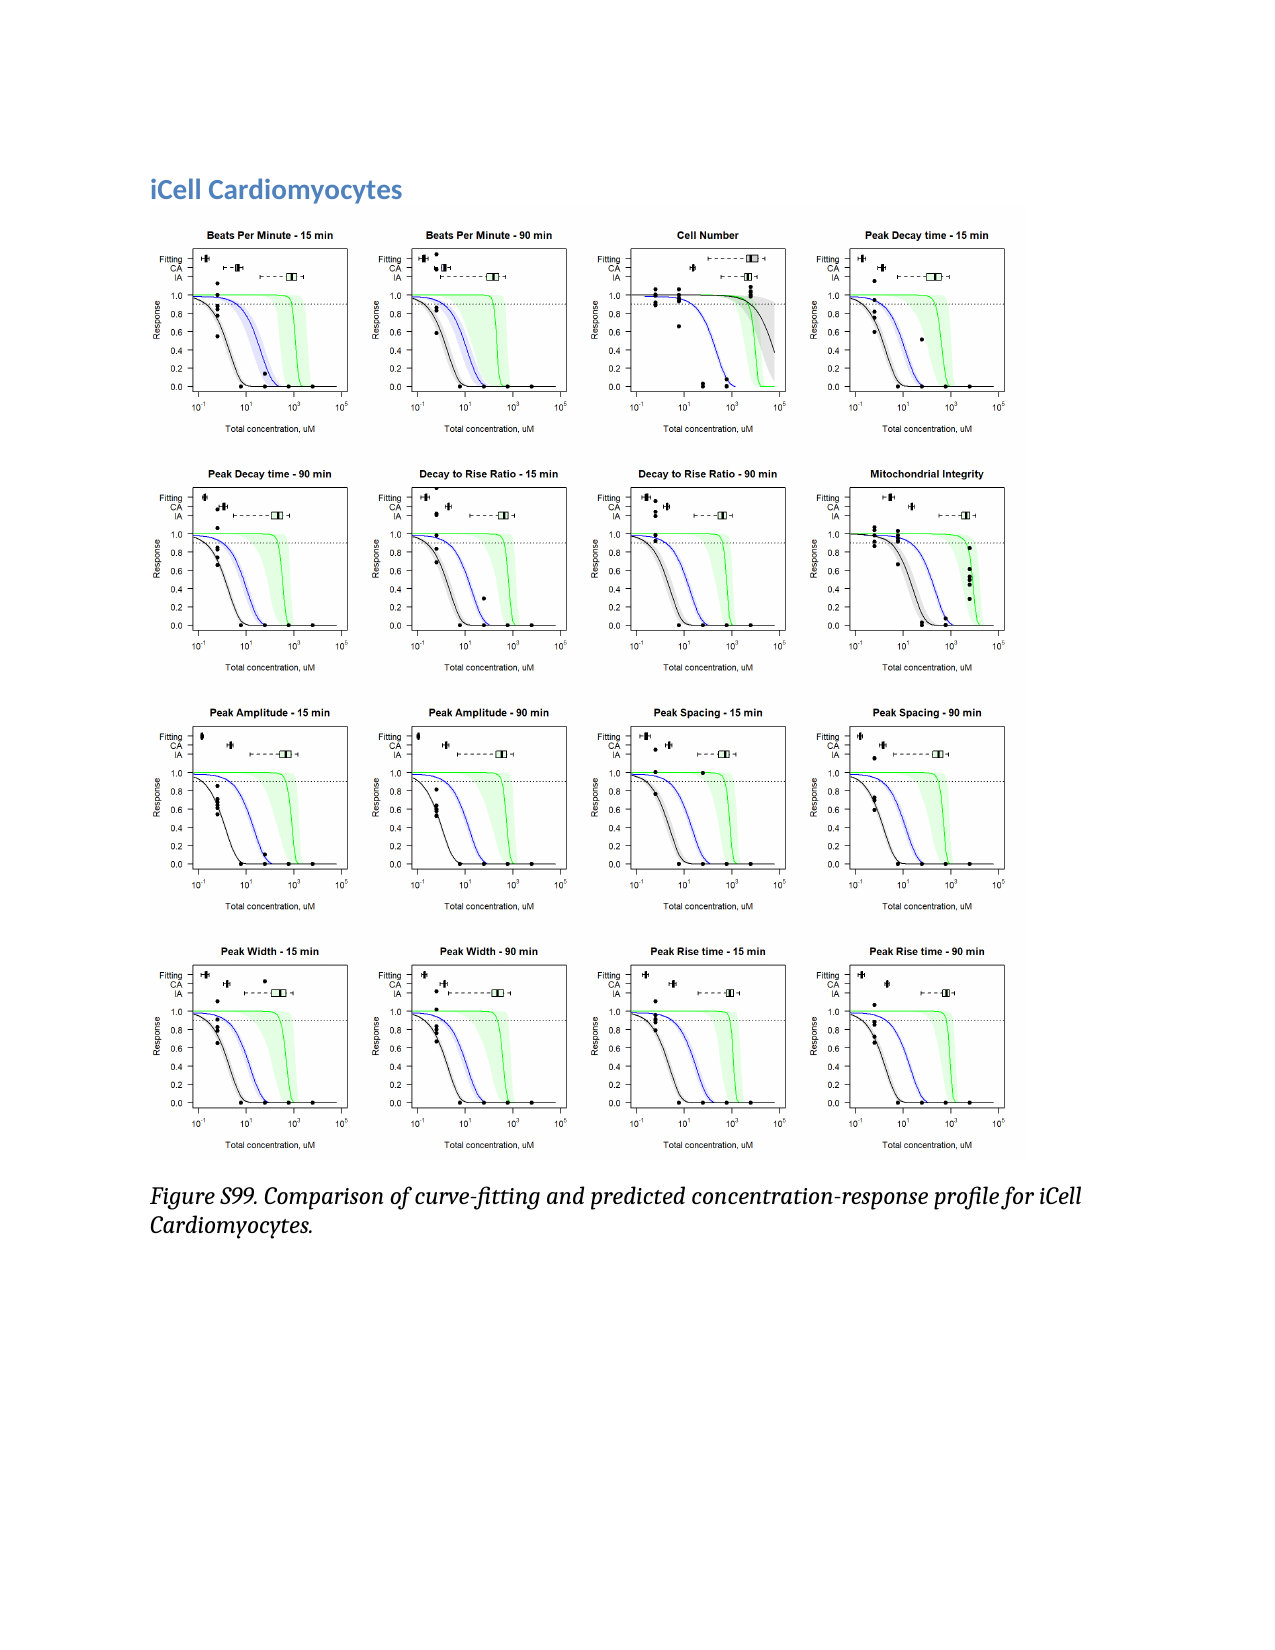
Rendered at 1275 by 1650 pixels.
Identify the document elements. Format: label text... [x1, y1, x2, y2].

picture [150, 206, 1025, 1161]
text Figure S99. Comparison of curve-fitting and predicted concentration-response profile for iCell Cardiomyocytes. [150, 1182, 1125, 1239]
subtitle iCell Cardiomyocytes [150, 171, 1125, 206]
